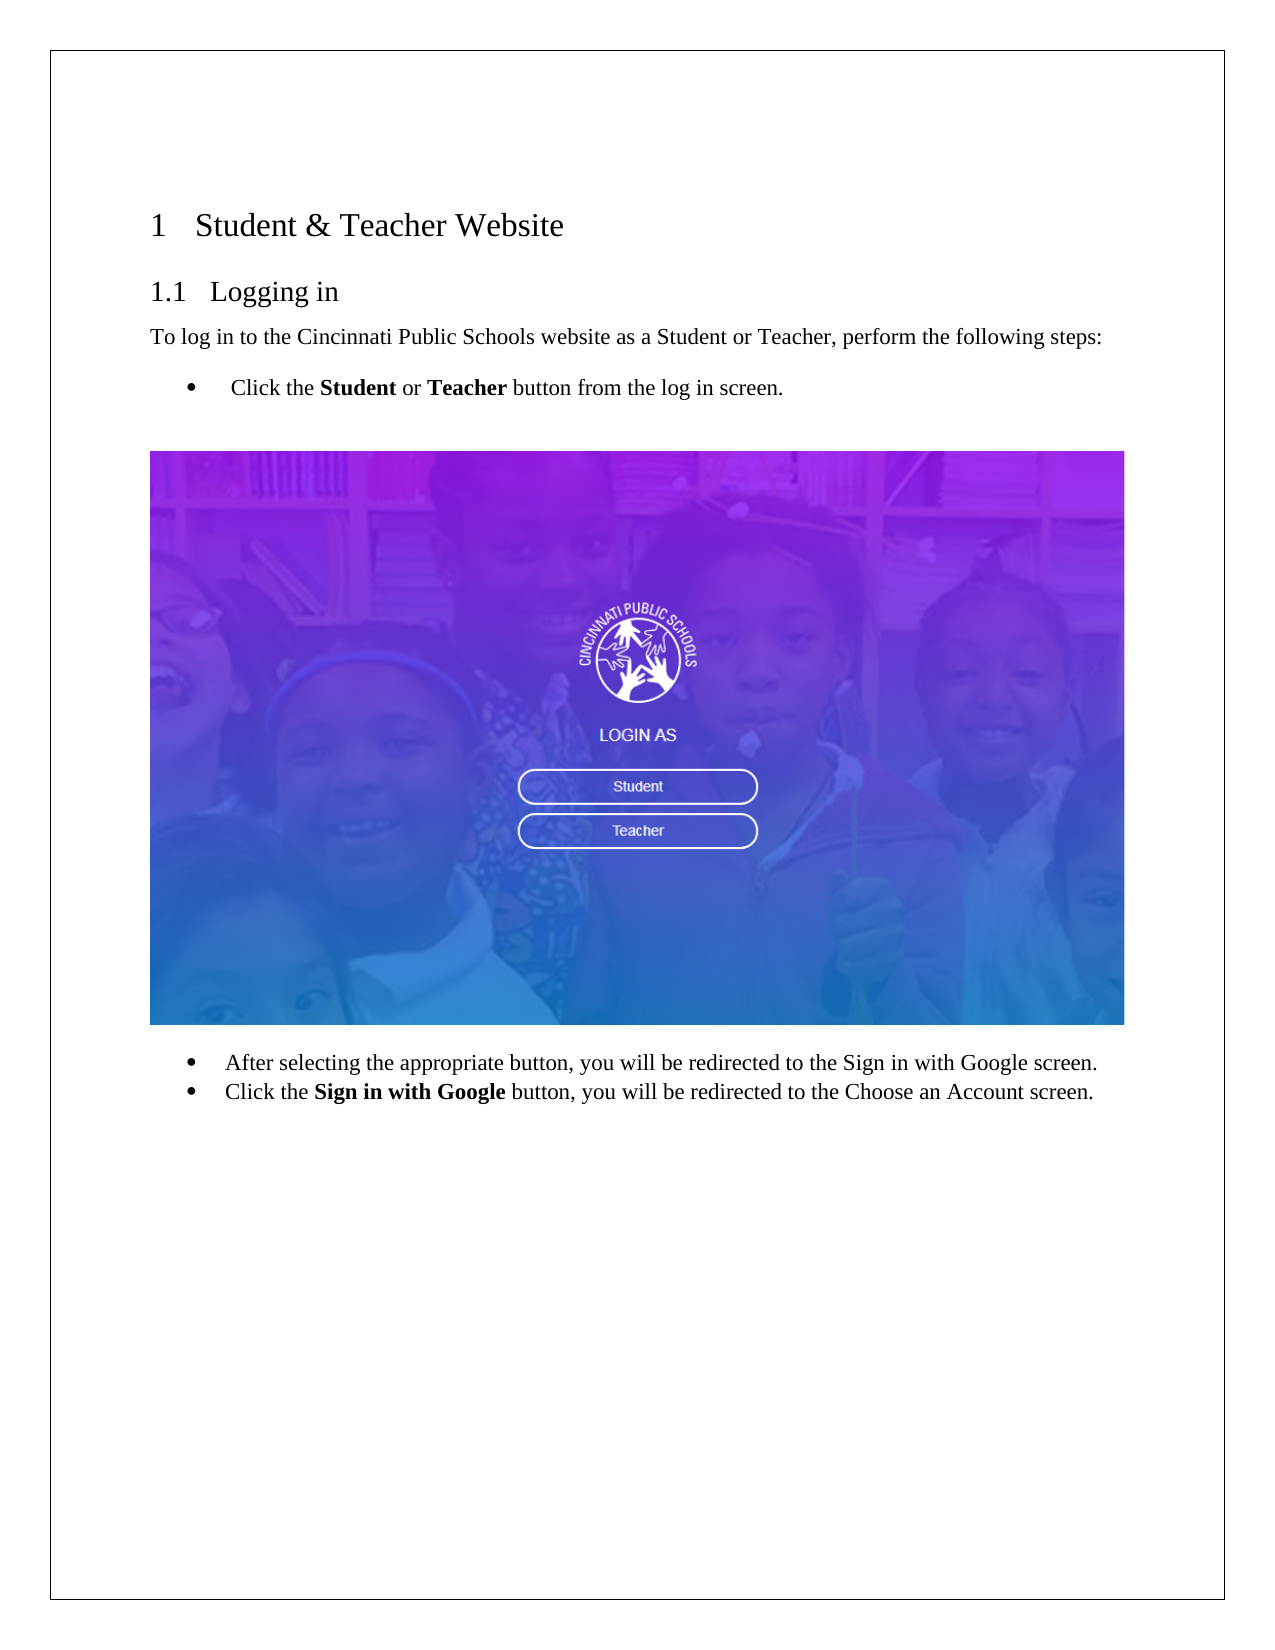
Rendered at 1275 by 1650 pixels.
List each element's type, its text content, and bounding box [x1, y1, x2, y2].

list After selecting the appropriate button, you will be redirected to the Sign in with Google screen. [187, 1049, 1125, 1076]
text To log in to the Cincinnati Public Schools website as a Student or Teacher, perform the following steps: [150, 323, 1125, 349]
list Click the Student or Teacher button from the log in screen. [187, 374, 1125, 400]
subtitle Student & Teacher Website [150, 205, 1125, 243]
list Click the Sign in with Google button, you will be redirected to the Choose an Account screen. [187, 1078, 1125, 1104]
subtitle Logging in [150, 274, 1125, 308]
picture [150, 451, 1125, 1025]
